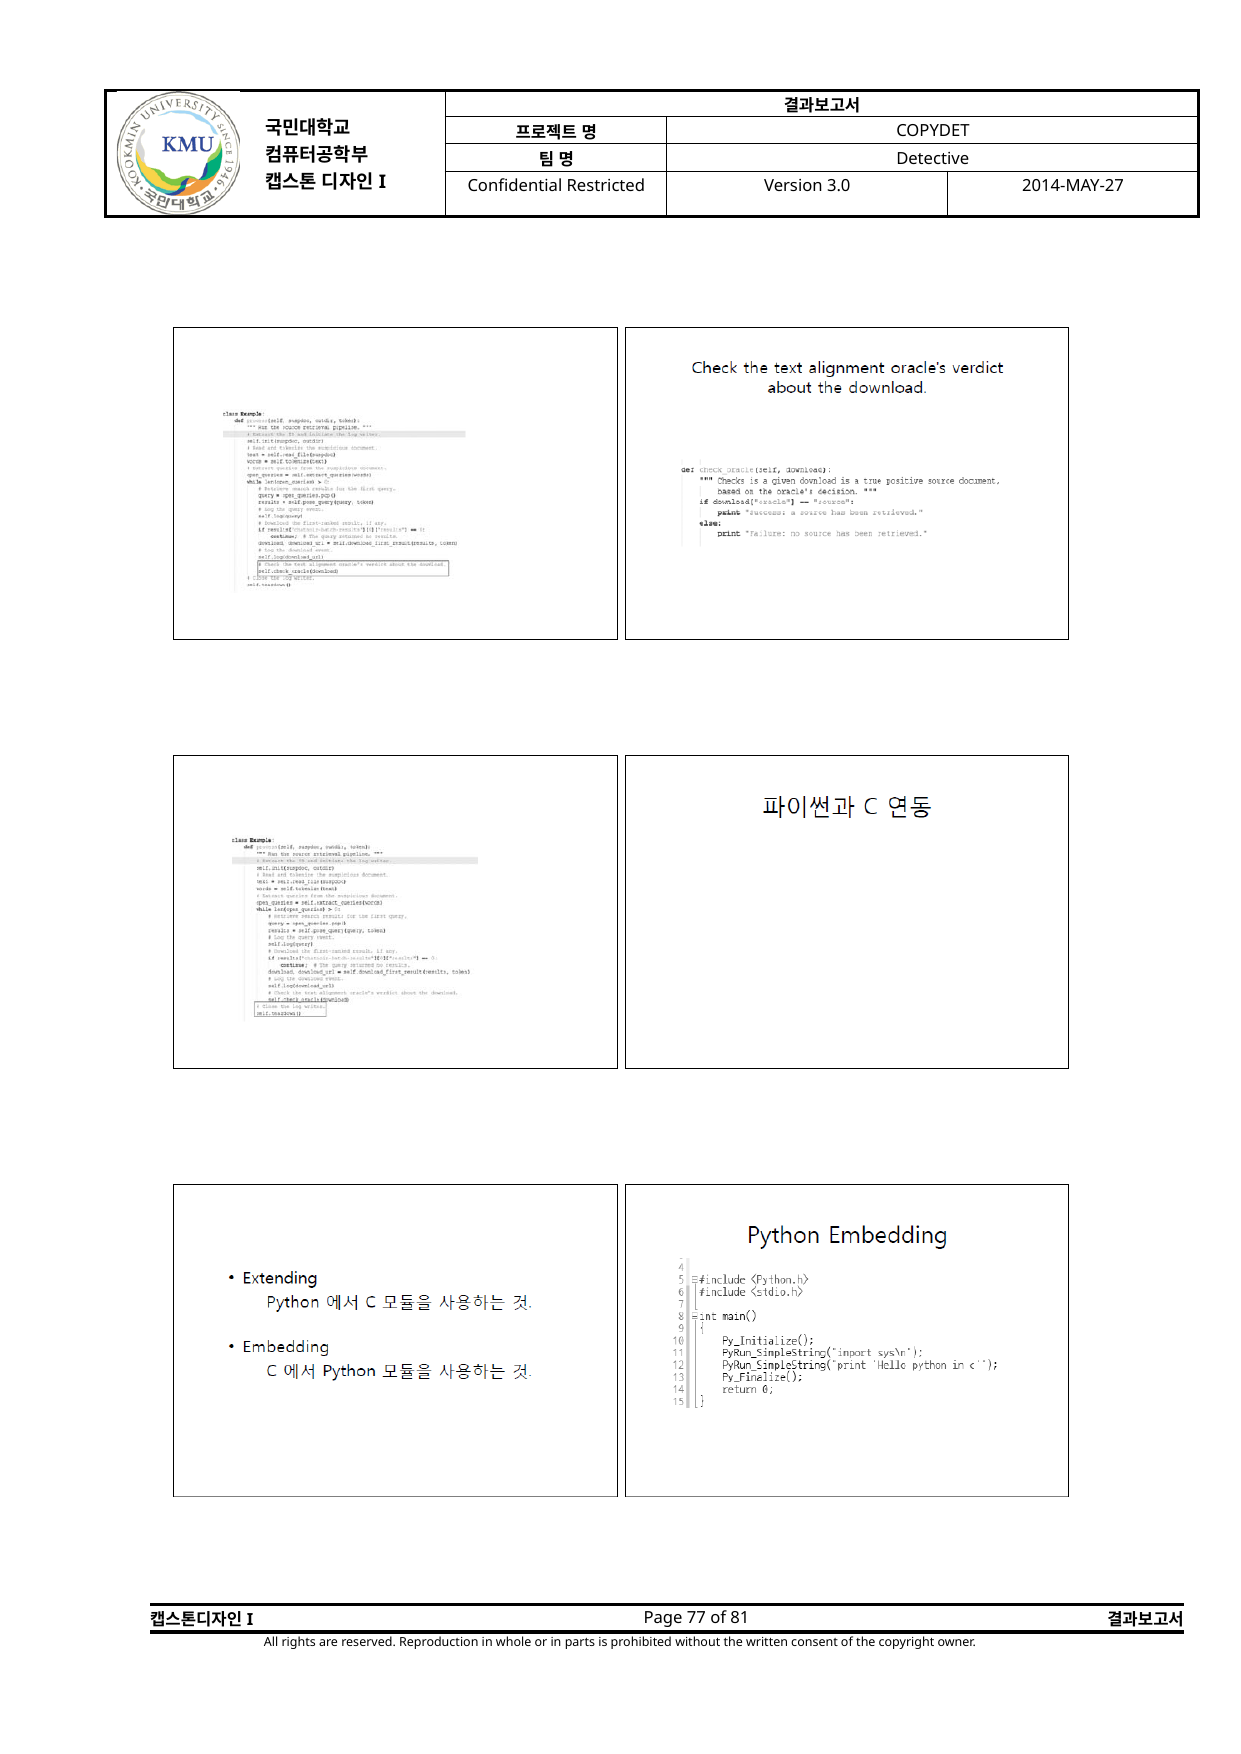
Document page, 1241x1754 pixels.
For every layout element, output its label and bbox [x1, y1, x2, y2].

picture [116, 91, 240, 215]
